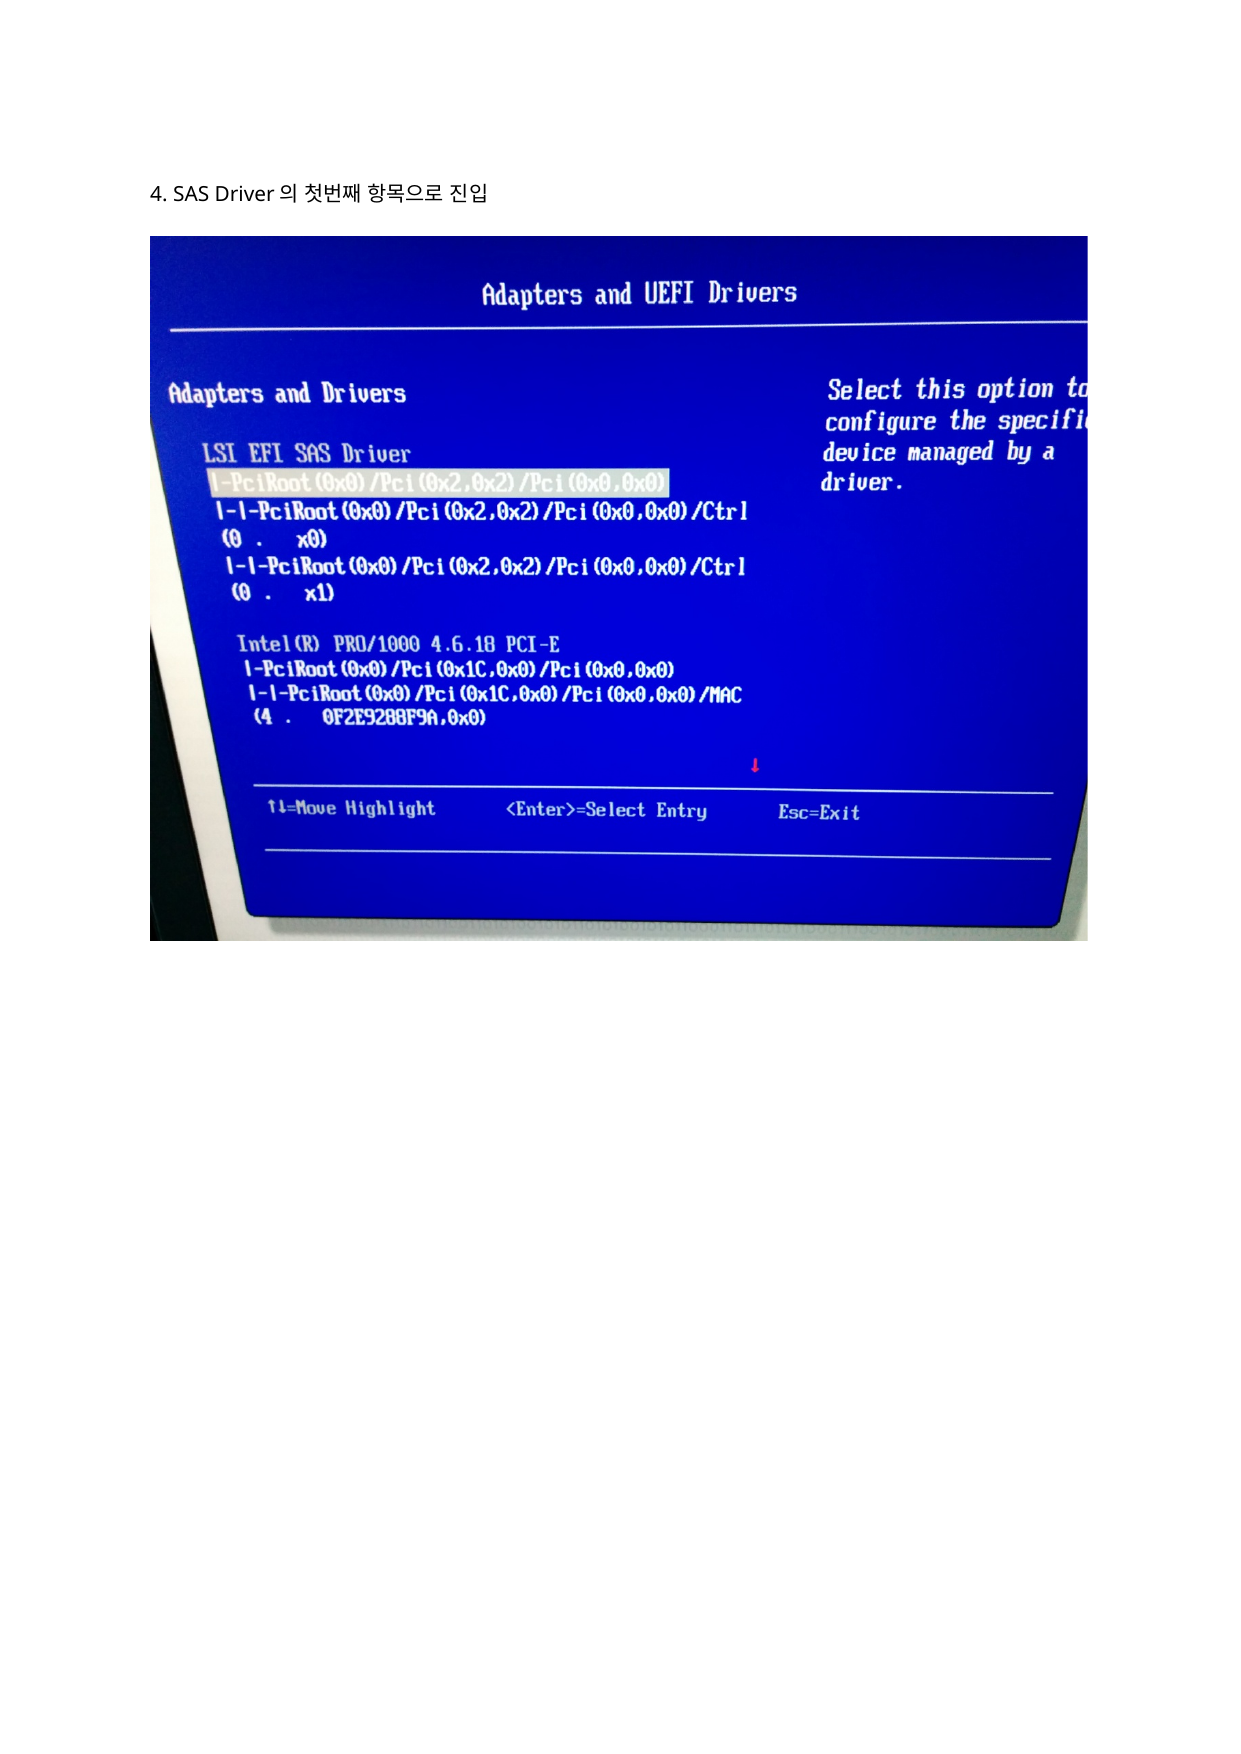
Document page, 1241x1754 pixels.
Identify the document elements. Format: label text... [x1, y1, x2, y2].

text 4. SAS Driver의 첫번째 항목으로 진입 [150, 177, 1090, 207]
picture [150, 236, 1088, 941]
